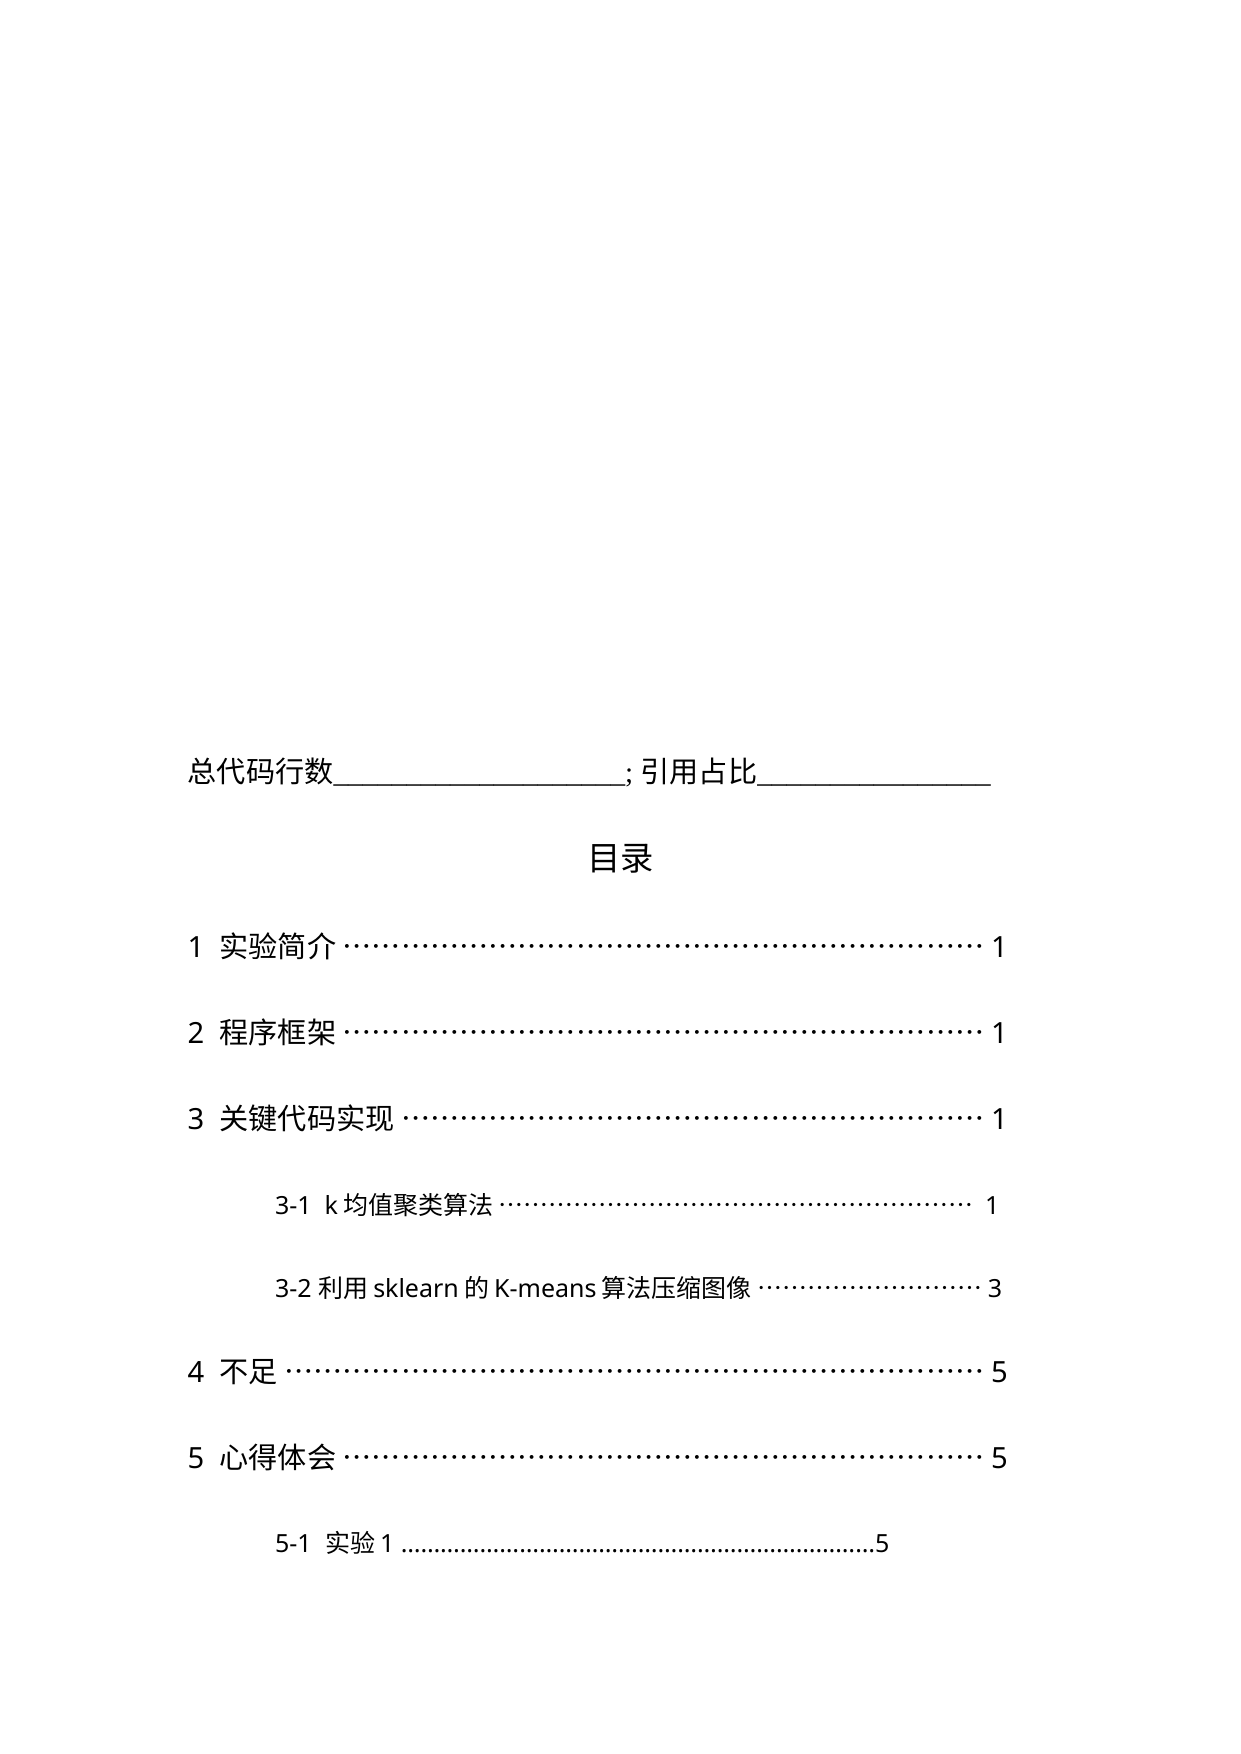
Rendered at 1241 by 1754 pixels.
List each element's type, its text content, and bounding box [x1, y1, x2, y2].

text 1 实验简介 ………………………………………………………… 1 [187, 912, 1053, 977]
text 3-2 利用sklearn的K-means算法压缩图像 ……………………… 3 [231, 1254, 1053, 1319]
text 5 心得体会 ………………………………………………………… 5 [187, 1423, 1053, 1488]
text 5-1 实验1 ………………………………………………………………5 [231, 1509, 1053, 1574]
text 目录 [187, 823, 1053, 888]
text 总代码行数____________________; 引用占比________________ [187, 737, 1053, 802]
text 4 不足 ……………………………………………………………… 5 [187, 1337, 1053, 1402]
text 3-1 k均值聚类算法 ………………………………………………… 1 [231, 1171, 1053, 1236]
text 3 关键代码实现 …………………………………………………… 1 [187, 1085, 1053, 1150]
text 2 程序框架 ………………………………………………………… 1 [187, 998, 1053, 1063]
